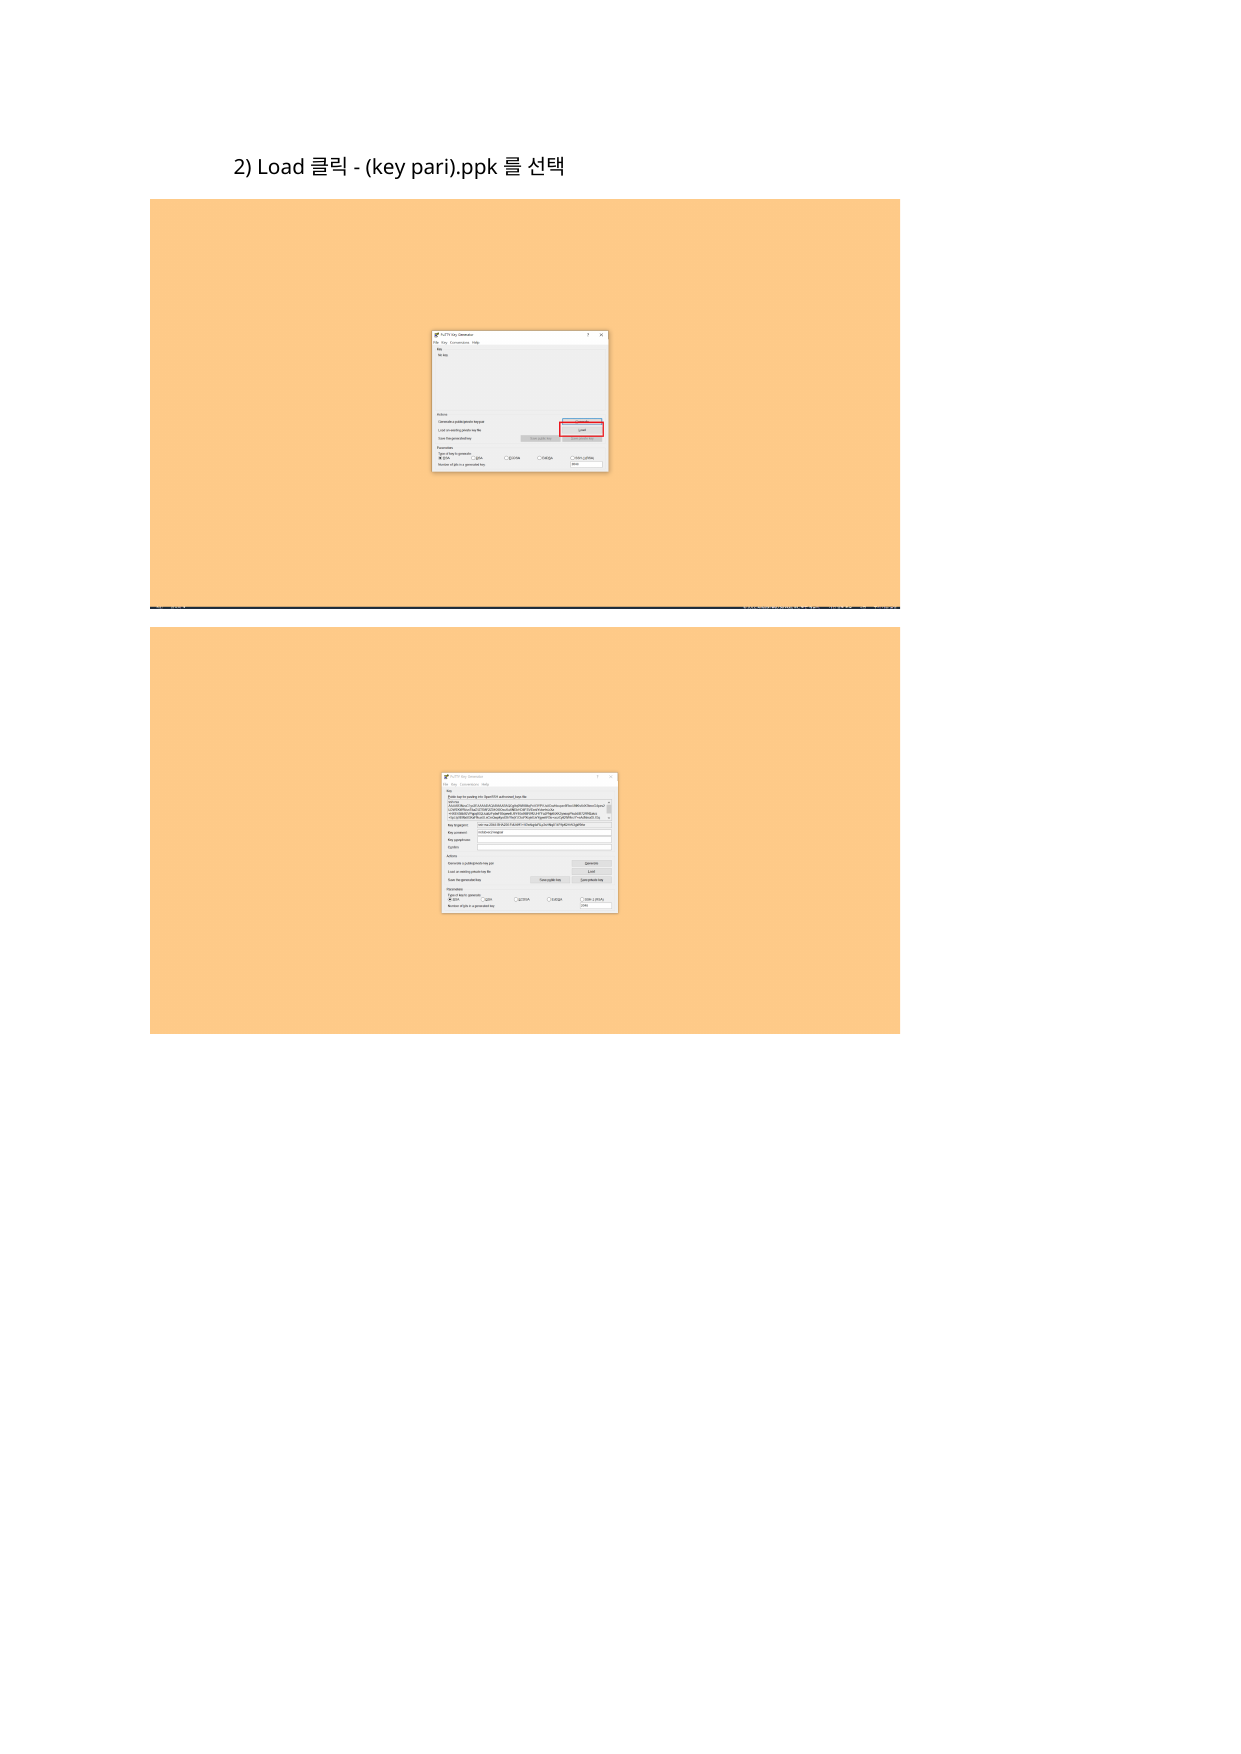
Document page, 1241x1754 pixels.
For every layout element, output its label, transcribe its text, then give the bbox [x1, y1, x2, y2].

text 2) Load 클릭 - (key pari).ppk 를 선택 [150, 150, 1090, 180]
picture [150, 627, 901, 1034]
picture [150, 199, 901, 609]
